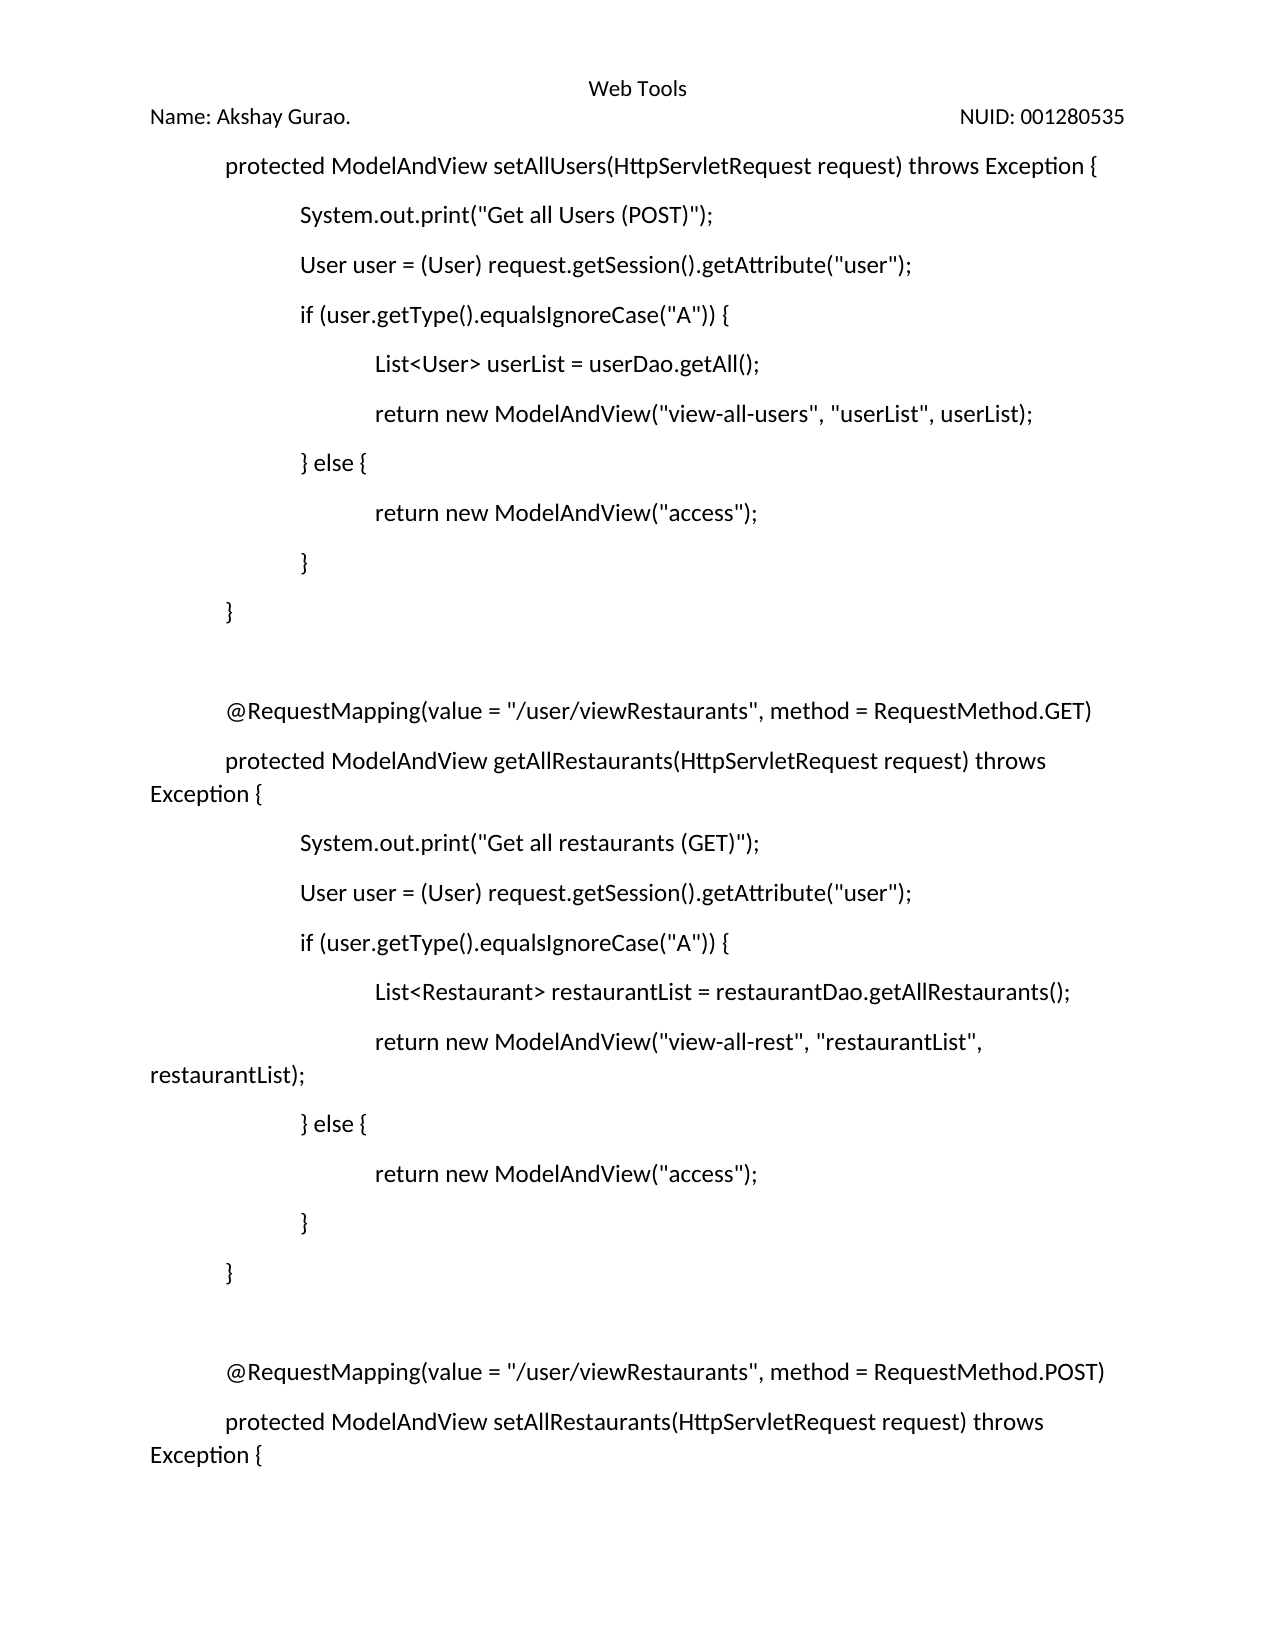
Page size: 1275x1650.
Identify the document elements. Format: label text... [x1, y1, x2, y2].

text protected ModelAndView setAllRestaurants(HttpServletRequest request) throws Exception { [150, 1406, 1125, 1469]
text } [150, 547, 1125, 577]
text } else { [150, 1108, 1125, 1139]
text } else { [150, 447, 1125, 478]
text User user = (User) request.getSession().getAttribute("user"); [150, 877, 1125, 908]
text protected ModelAndView getAllRestaurants(HttpServletRequest request) throws Exception { [150, 745, 1125, 808]
text List<Restaurant> restaurantList = restaurantDao.getAllRestaurants(); [150, 976, 1125, 1007]
text return new ModelAndView("view-all-users", "userList", userList); [150, 398, 1125, 428]
text @RequestMapping(value = "/user/viewRestaurants", method = RequestMethod.POST) [150, 1356, 1125, 1387]
text List<User> userList = userDao.getAll(); [150, 348, 1125, 379]
text System.out.print("Get all restaurants (GET)"); [150, 827, 1125, 858]
text return new ModelAndView("access"); [150, 1158, 1125, 1188]
text return new ModelAndView("access"); [150, 497, 1125, 528]
text } [150, 596, 1125, 627]
text System.out.print("Get all Users (POST)"); [150, 199, 1125, 230]
text if (user.getType().equalsIgnoreCase("A")) { [150, 927, 1125, 957]
text protected ModelAndView setAllUsers(HttpServletRequest request) throws Exception { [150, 150, 1125, 181]
text } [150, 1207, 1125, 1238]
text if (user.getType().equalsIgnoreCase("A")) { [150, 299, 1125, 329]
text User user = (User) request.getSession().getAttribute("user"); [150, 249, 1125, 280]
text } [150, 1257, 1125, 1288]
text return new ModelAndView("view-all-rest", "restaurantList", restaurantList); [150, 1026, 1125, 1089]
text @RequestMapping(value = "/user/viewRestaurants", method = RequestMethod.GET) [150, 695, 1125, 726]
